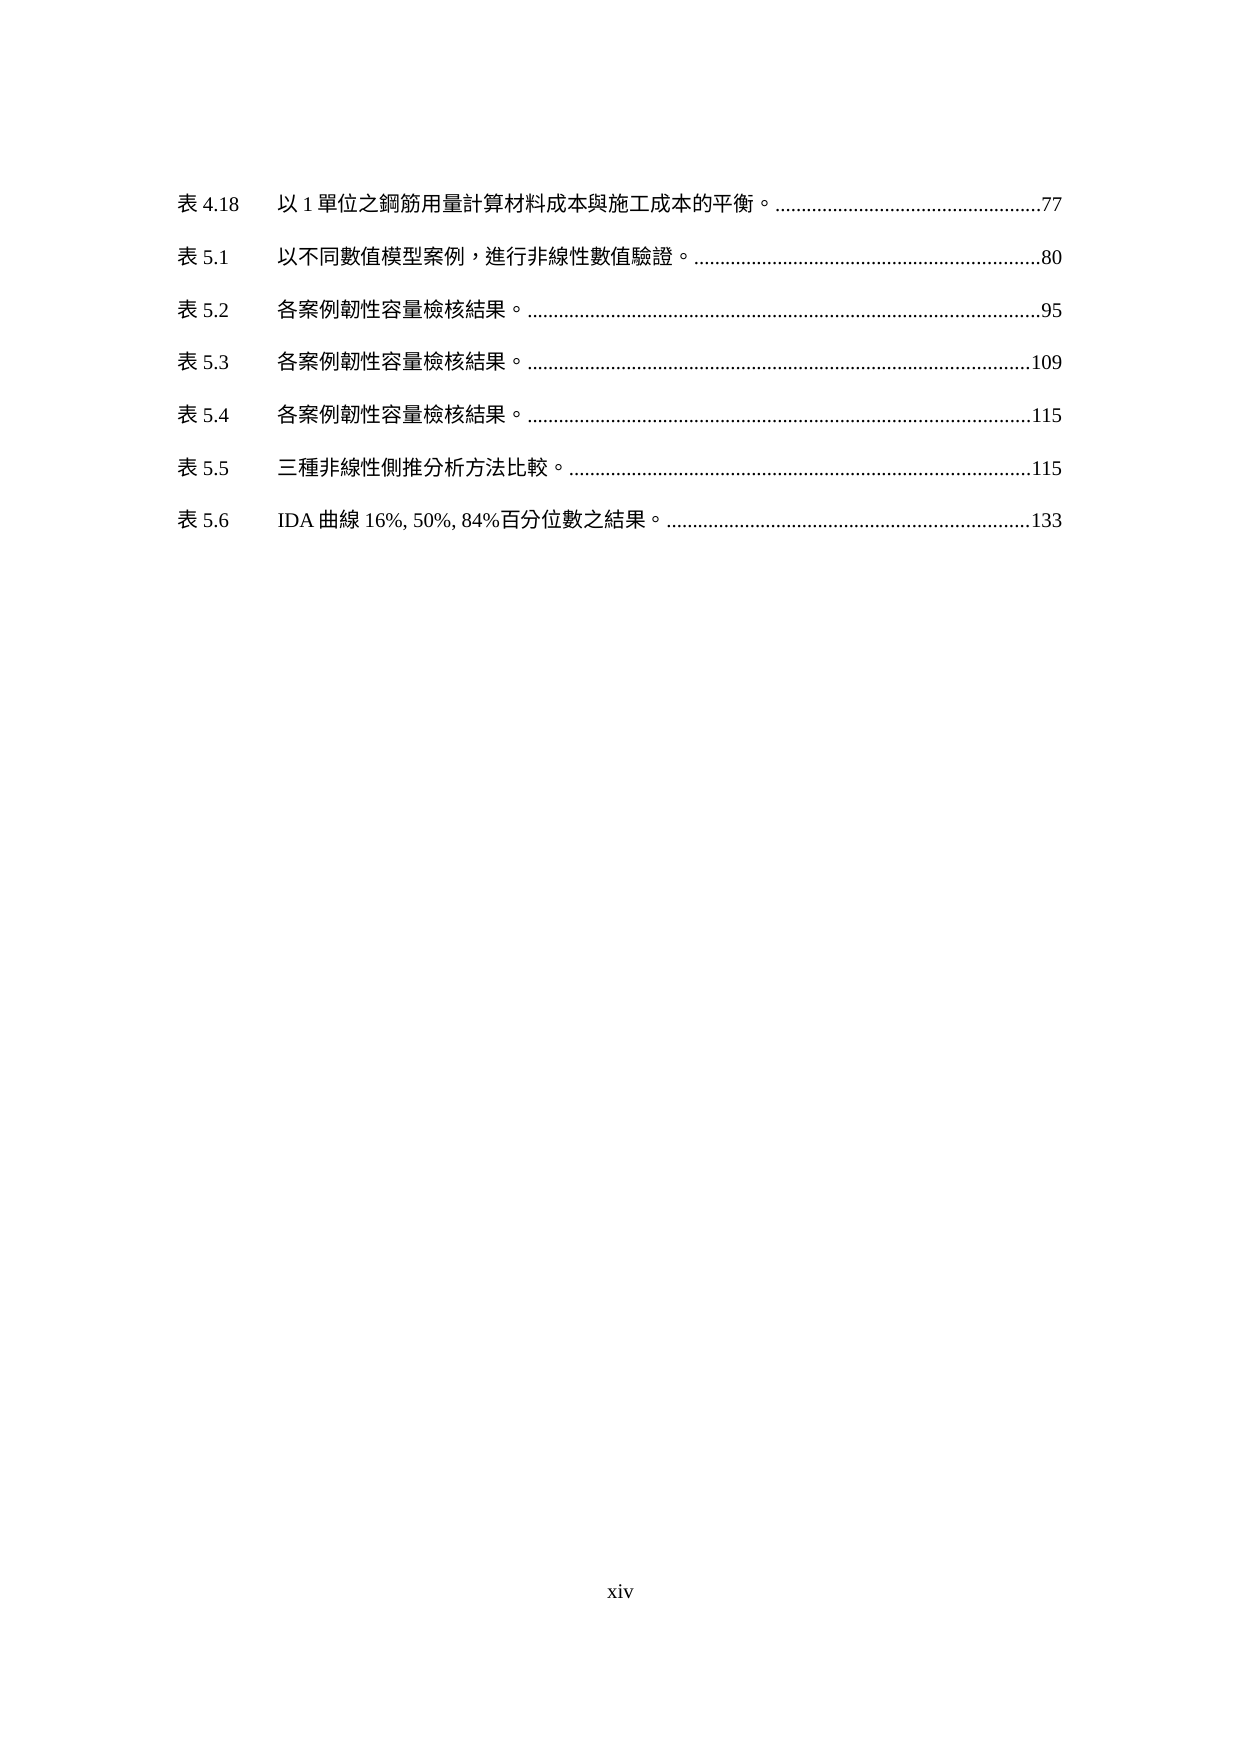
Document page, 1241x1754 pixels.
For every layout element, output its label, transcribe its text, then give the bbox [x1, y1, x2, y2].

text 表 5.3 各案例韌性容量檢核結果。 109 [177, 342, 1063, 379]
text 表 5.6 IDA曲線16%, 50%, 84%百分位數之結果。 133 [177, 500, 1063, 537]
text 表 5.5 三種非線性側推分析方法比較。 115 [177, 447, 1063, 484]
text 表 5.2 各案例韌性容量檢核結果。 95 [177, 289, 1063, 327]
text 表 5.1 以不同數值模型案例，進行非線性數值驗證。 80 [177, 237, 1063, 274]
text 表 4.18 以1單位之鋼筋用量計算材料成本與施工成本的平衡。 77 [177, 184, 1063, 222]
text 表 5.4 各案例韌性容量檢核結果。 115 [177, 394, 1063, 432]
